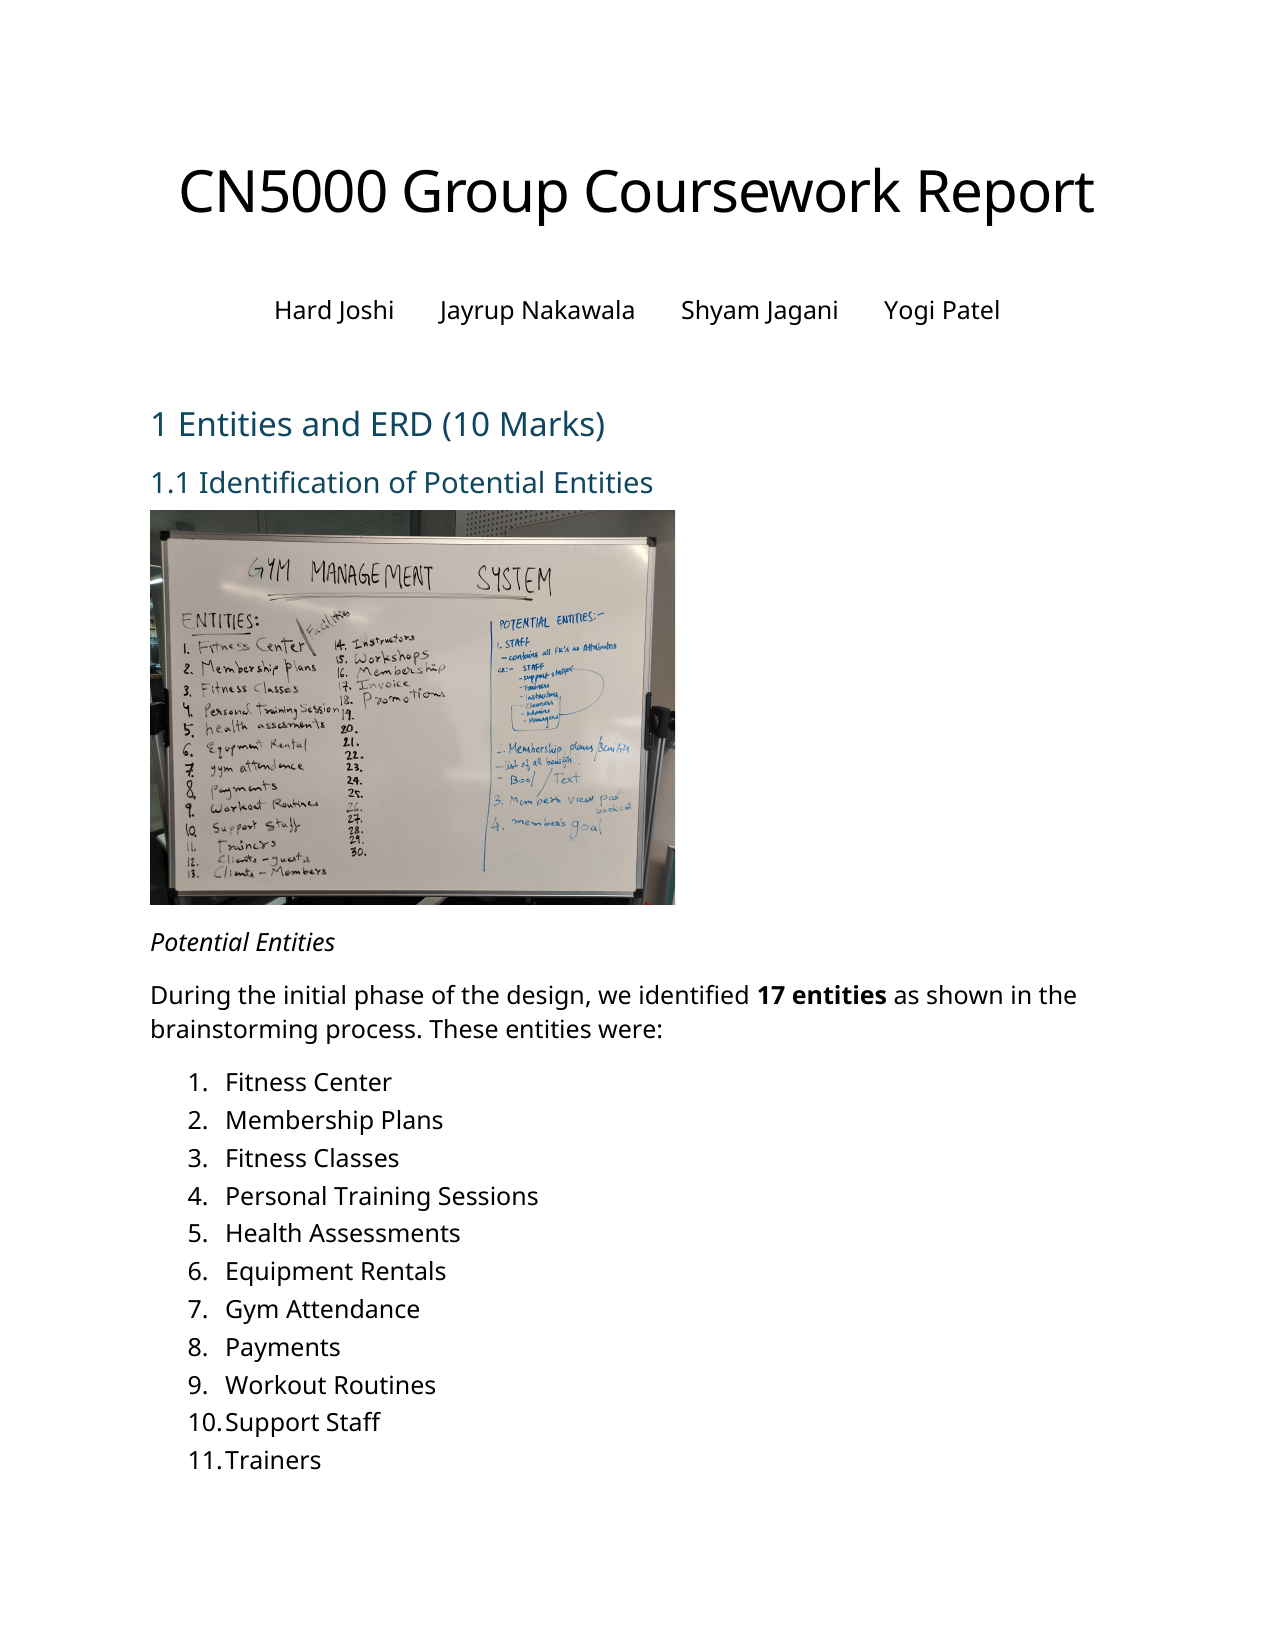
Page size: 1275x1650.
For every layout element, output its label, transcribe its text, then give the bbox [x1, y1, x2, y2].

title CN5000 Group Coursework Report [150, 150, 1125, 229]
list Support Staff [187, 1405, 1125, 1439]
list Trainers [187, 1443, 1125, 1477]
text During the initial phase of the design, we identified 17 entities as shown in the brainstorming process. These entities were: [150, 978, 1125, 1046]
picture [150, 510, 675, 905]
subtitle 1 Entities and ERD (10 Marks) [150, 400, 1125, 446]
list Payments [187, 1329, 1125, 1363]
text Potential Entities [150, 925, 1125, 959]
list Fitness Center [187, 1065, 1125, 1099]
list Equipment Rentals [187, 1254, 1125, 1288]
text Hard Joshi Jayrup Nakawala Shyam Jagani Yogi Patel [150, 293, 1125, 327]
list Gym Attendance [187, 1292, 1125, 1326]
list Health Assessments [187, 1216, 1125, 1250]
list Fitness Classes [187, 1140, 1125, 1174]
subtitle 1.1 Identification of Potential Entities [150, 462, 1125, 502]
list Membership Plans [187, 1103, 1125, 1137]
list Workout Routines [187, 1367, 1125, 1401]
list Personal Training Sessions [187, 1178, 1125, 1212]
